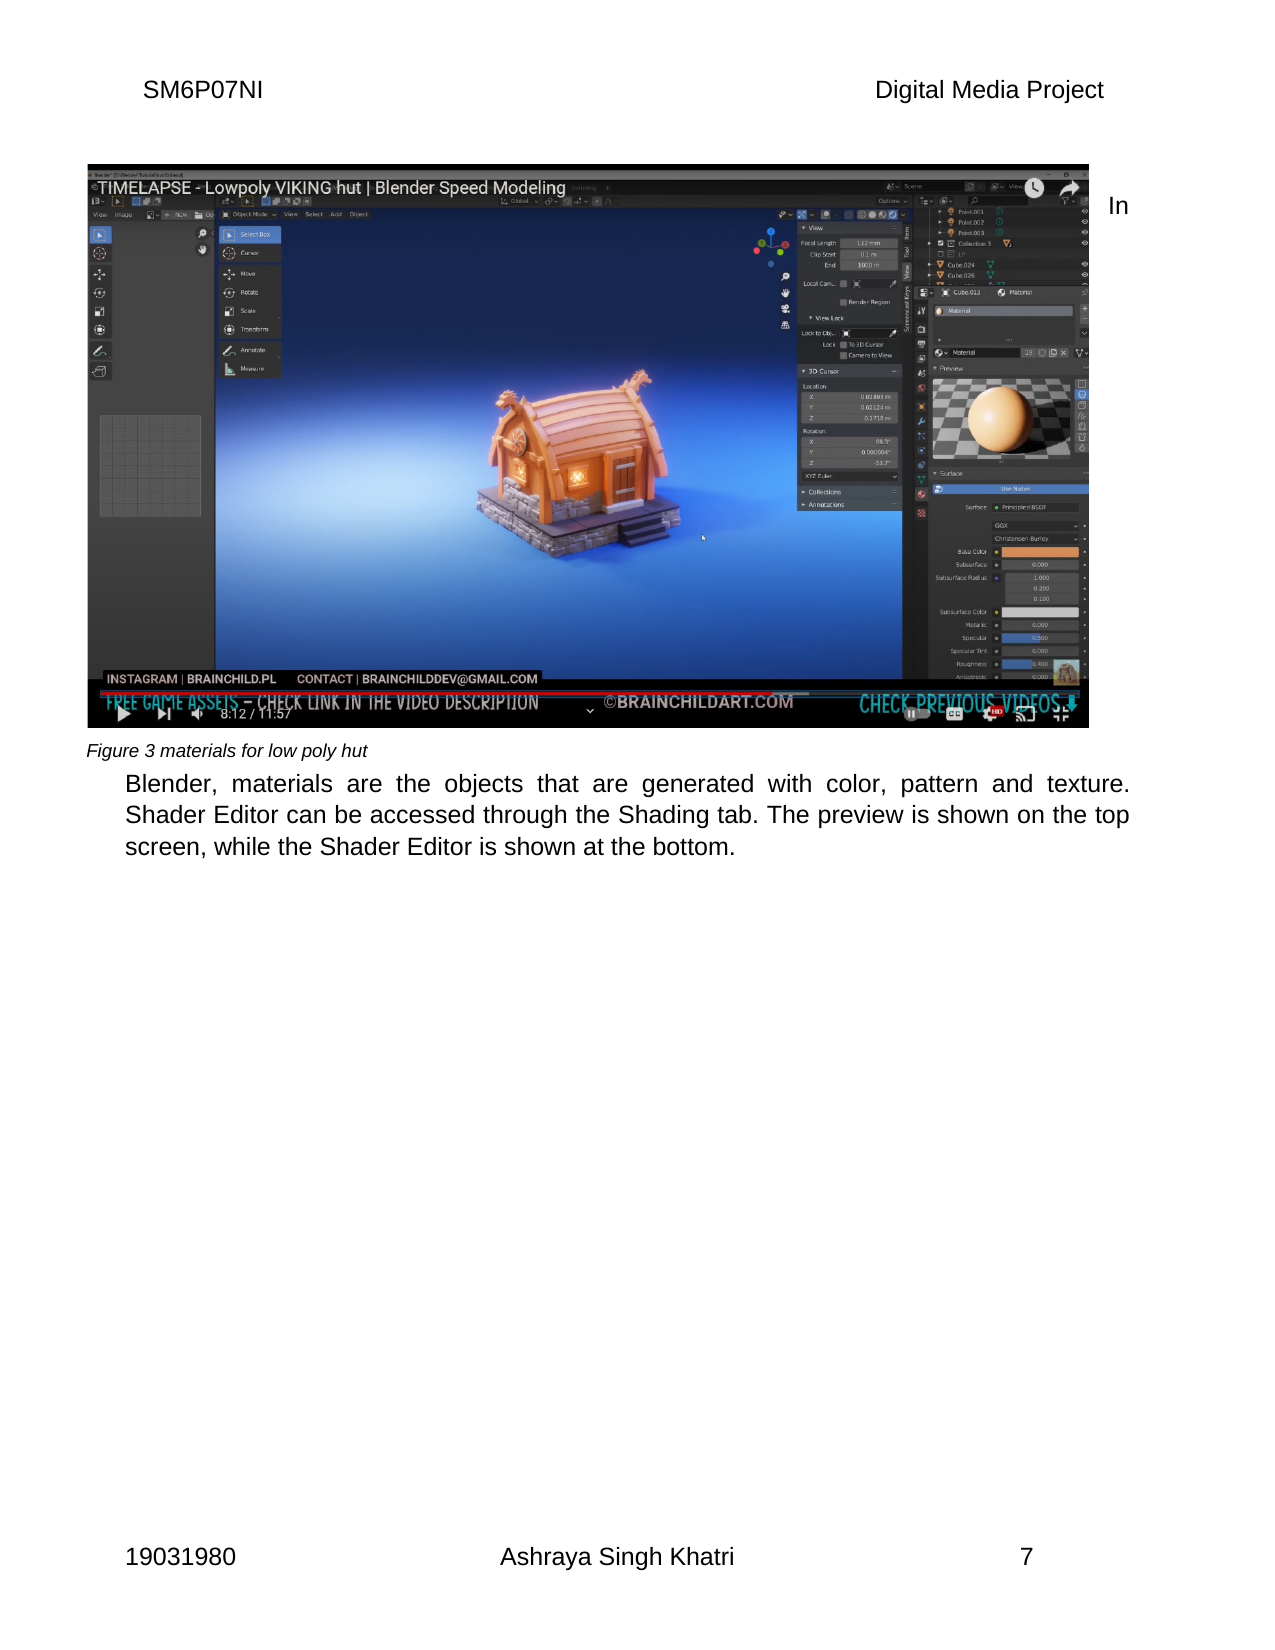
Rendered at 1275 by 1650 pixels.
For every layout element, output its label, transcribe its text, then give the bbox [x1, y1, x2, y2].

picture [86, 164, 1088, 727]
